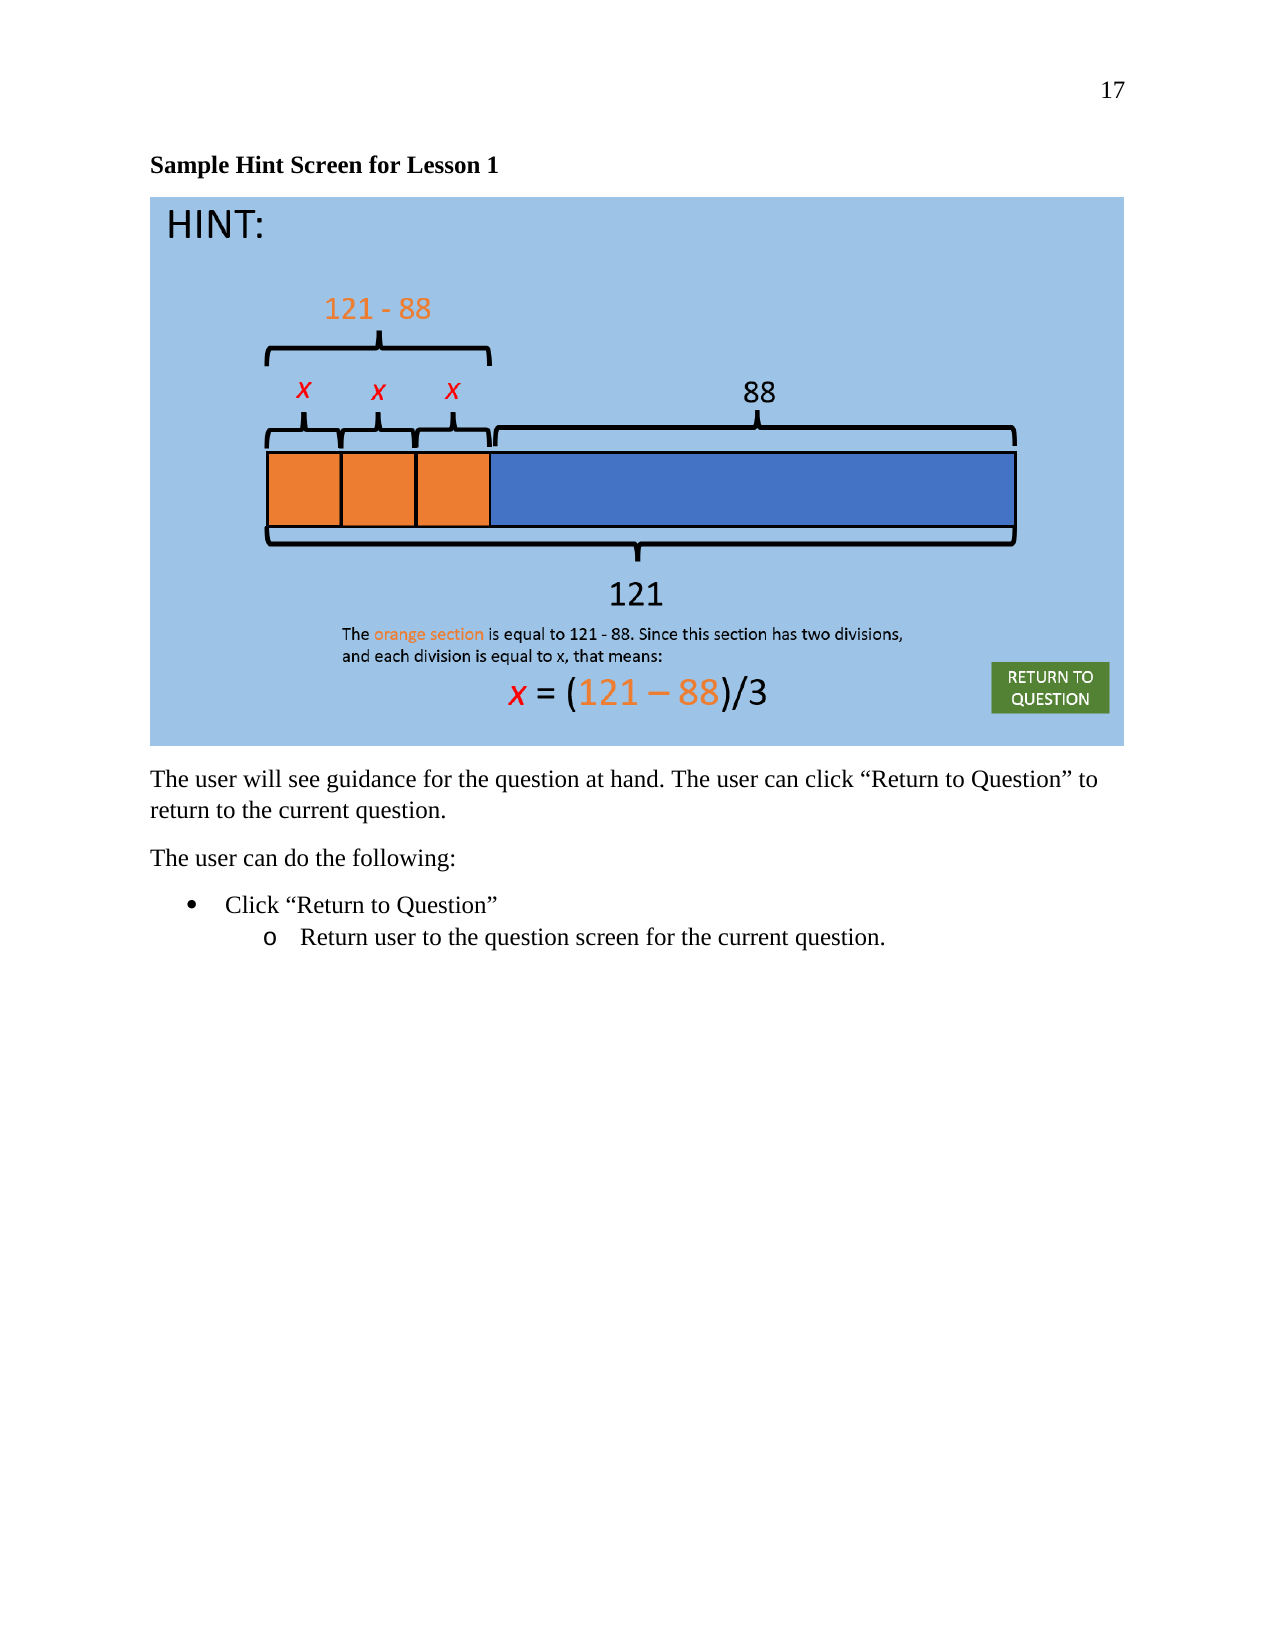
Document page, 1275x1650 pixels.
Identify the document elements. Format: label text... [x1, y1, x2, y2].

text Sample Hint Screen for Lesson 1 [150, 150, 1125, 179]
text The user can do the following: [150, 843, 1125, 872]
list Click “Return to Question” [187, 891, 1125, 919]
list Return user to the question screen for the current question. [262, 922, 1125, 952]
text The user will see guidance for the question at hand. The user can click “Return to Question” to return to the current question. [150, 764, 1125, 824]
picture [150, 197, 1124, 746]
